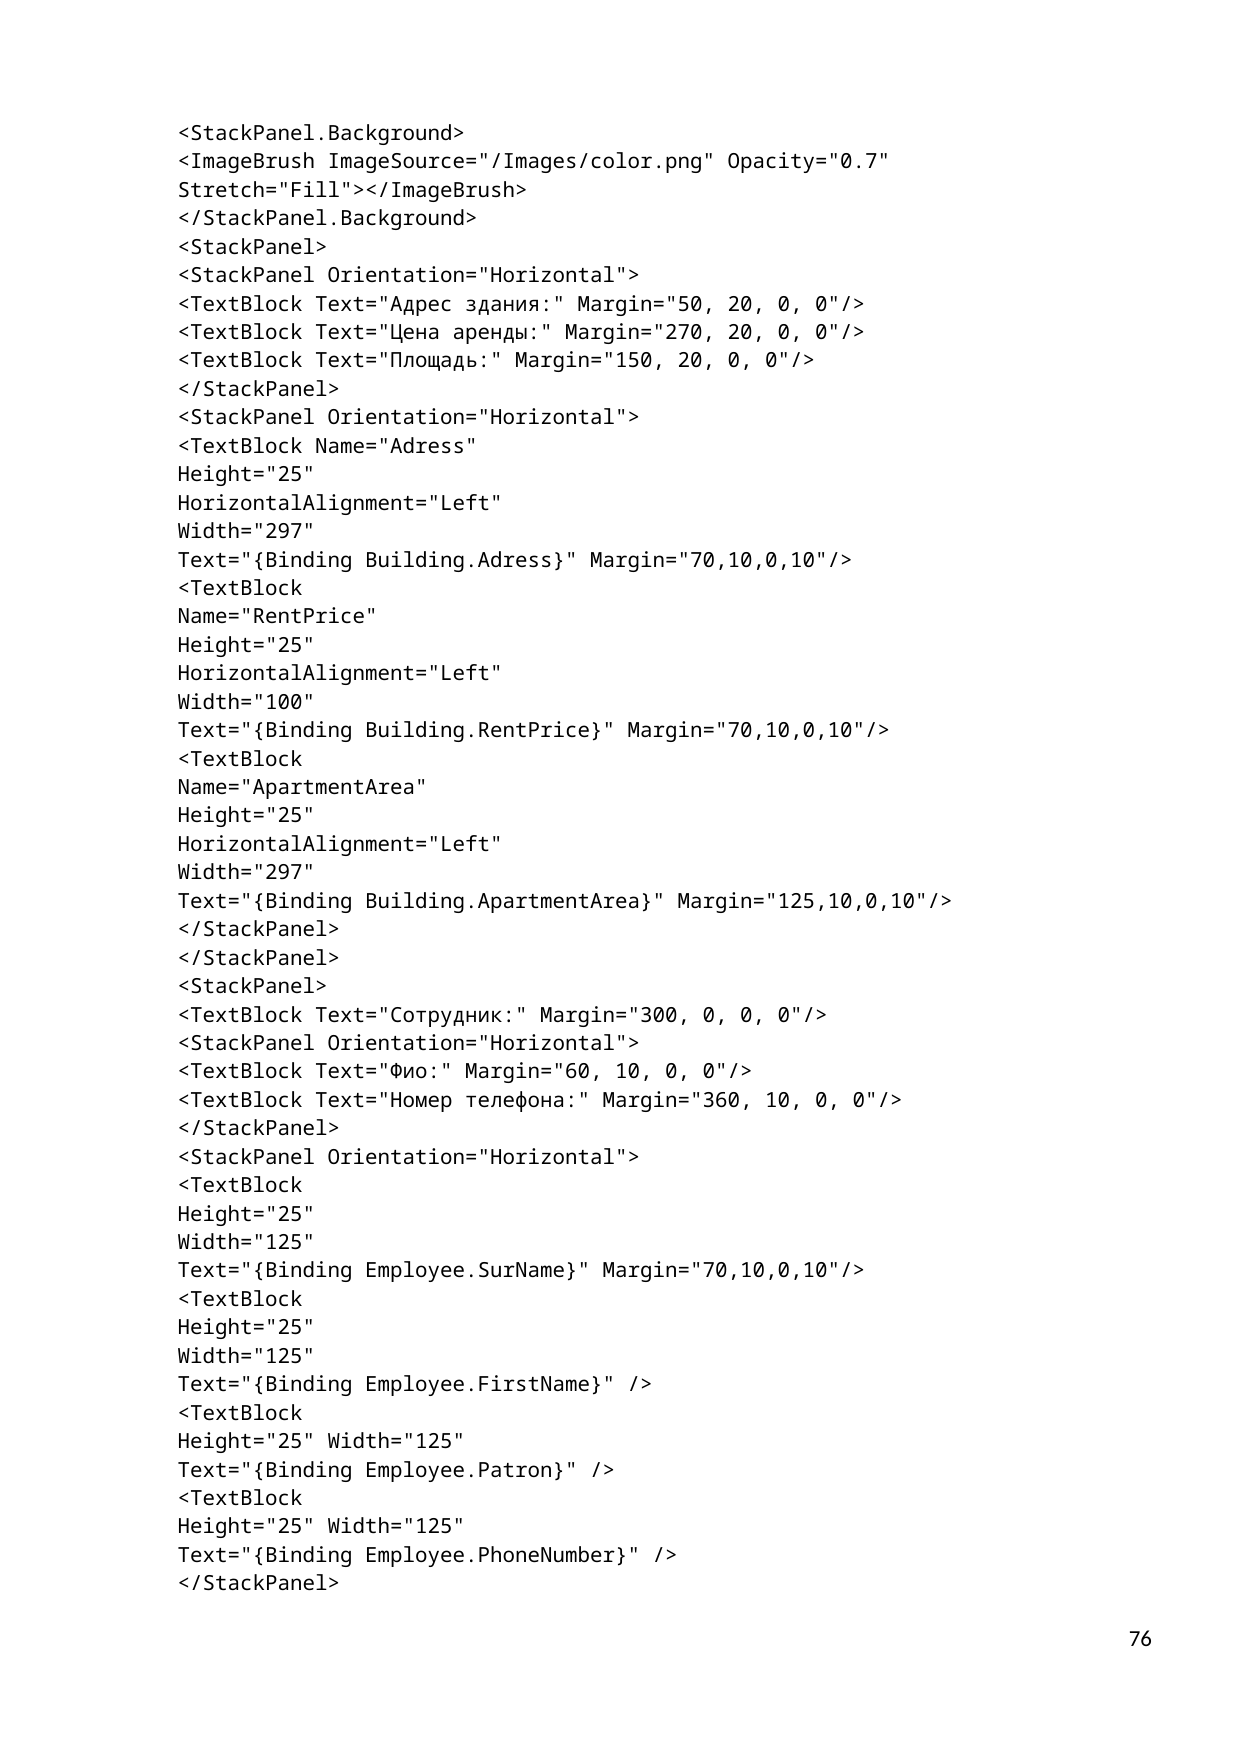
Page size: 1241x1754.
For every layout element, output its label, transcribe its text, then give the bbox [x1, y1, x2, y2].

text Text="{Binding Employee.FirstName}" /> [177, 1369, 1152, 1398]
text <TextBlock Text="Цена аренды:" Margin="270, 20, 0, 0"/> [177, 317, 1152, 346]
text <StackPanel Orientation="Horizontal"> [177, 1028, 1152, 1057]
text <StackPanel Orientation="Horizontal"> [177, 260, 1152, 289]
text <TextBlock [177, 1284, 1152, 1312]
text Height="25" [177, 801, 1152, 829]
text <TextBlock [177, 1170, 1152, 1199]
text </StackPanel> [177, 943, 1152, 971]
text <TextBlock Text="Фио:" Margin="60, 10, 0, 0"/> [177, 1057, 1152, 1085]
text Width="100" [177, 687, 1152, 715]
text Width="125" [177, 1227, 1152, 1256]
text Text="{Binding Employee.SurName}" Margin="70,10,0,10"/> [177, 1256, 1152, 1284]
text <TextBlock [177, 744, 1152, 772]
text <StackPanel.Background> [177, 118, 1152, 147]
text Height="25" [177, 459, 1152, 488]
text Width="125" [177, 1341, 1152, 1369]
text </StackPanel> [177, 914, 1152, 943]
text Height="25" Width="125" [177, 1512, 1152, 1540]
text Height="25" Width="125" [177, 1426, 1152, 1455]
text Text="{Binding Building.ApartmentArea}" Margin="125,10,0,10"/> [177, 886, 1152, 914]
text Width="297" [177, 516, 1152, 545]
text <StackPanel> [177, 971, 1152, 1000]
text Height="25" [177, 1199, 1152, 1227]
text HorizontalAlignment="Left" [177, 488, 1152, 516]
text </StackPanel.Background> [177, 203, 1152, 232]
text <ImageBrush ImageSource="/Images/color.png" Opacity="0.7" Stretch="Fill"></ImageBrush> [177, 147, 1152, 203]
text HorizontalAlignment="Left" [177, 658, 1152, 687]
text Text="{Binding Employee.PhoneNumber}" /> [177, 1540, 1152, 1568]
text Height="25" [177, 1312, 1152, 1341]
text <TextBlock Text="Адрес здания:" Margin="50, 20, 0, 0"/> [177, 289, 1152, 317]
text Name="ApartmentArea" [177, 772, 1152, 801]
text <StackPanel Orientation="Horizontal"> [177, 1142, 1152, 1170]
text Text="{Binding Building.RentPrice}" Margin="70,10,0,10"/> [177, 715, 1152, 744]
text <TextBlock [177, 1398, 1152, 1426]
text <StackPanel> [177, 232, 1152, 260]
text <TextBlock Name="Adress" [177, 431, 1152, 459]
text </StackPanel> [177, 1113, 1152, 1142]
text </StackPanel> [177, 1568, 1152, 1597]
text HorizontalAlignment="Left" [177, 829, 1152, 857]
text <TextBlock Text="Площадь:" Margin="150, 20, 0, 0"/> [177, 346, 1152, 374]
text </StackPanel> [177, 374, 1152, 402]
text Height="25" [177, 630, 1152, 658]
text <StackPanel Orientation="Horizontal"> [177, 402, 1152, 431]
text <TextBlock [177, 573, 1152, 602]
text Text="{Binding Employee.Patron}" /> [177, 1455, 1152, 1483]
text Width="297" [177, 857, 1152, 886]
text Text="{Binding Building.Adress}" Margin="70,10,0,10"/> [177, 545, 1152, 573]
text <TextBlock Text="Номер телефона:" Margin="360, 10, 0, 0"/> [177, 1085, 1152, 1113]
text <TextBlock Text="Сотрудник:" Margin="300, 0, 0, 0"/> [177, 1000, 1152, 1028]
text Name="RentPrice" [177, 602, 1152, 630]
text <TextBlock [177, 1483, 1152, 1512]
